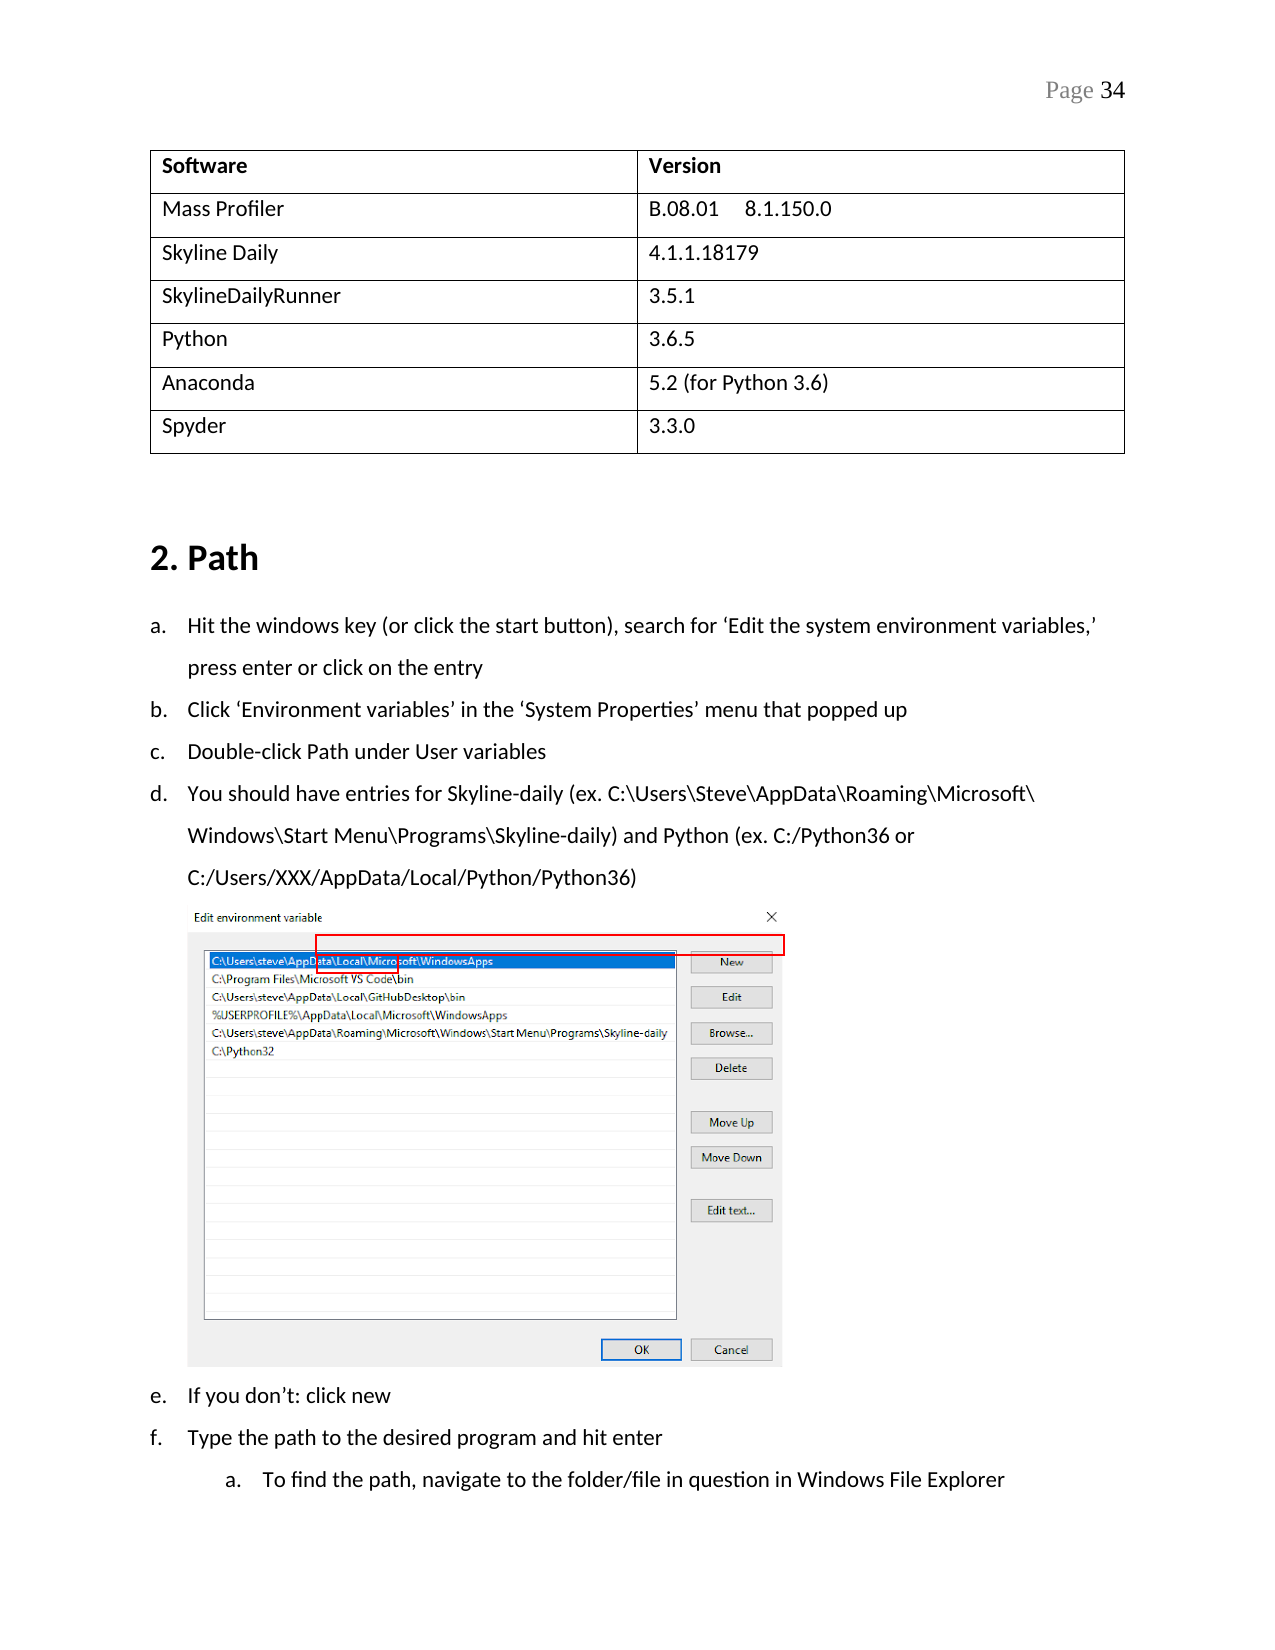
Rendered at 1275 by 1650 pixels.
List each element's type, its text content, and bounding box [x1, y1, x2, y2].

list If you don’t: click new [150, 1381, 1125, 1409]
picture [187, 905, 783, 1367]
subtitle 2. Path [150, 534, 1125, 580]
table_cell 5.2 (for Python 3.6) [638, 368, 1124, 410]
table_cell 3.6.5 [638, 324, 1124, 367]
table_cell Python [151, 324, 637, 367]
list Click ‘Environment variables’ in the ‘System Properties’ menu that popped up [150, 695, 1125, 723]
list Hit the windows key (or click the start button), search for ‘Edit the system environment variables,’ press enter or click on the entry [150, 611, 1125, 681]
table_cell 4.1.1.18179 [638, 238, 1124, 280]
picture [317, 936, 783, 954]
table_cell 3.3.0 [638, 411, 1124, 453]
table_cell B.08.01 8.1.150.0 [638, 194, 1124, 237]
table_cell Skyline Daily [151, 238, 637, 280]
table_cell 3.5.1 [638, 281, 1124, 323]
picture [318, 956, 397, 972]
list To find the path, navigate to the folder/file in question in Windows File Explorer [225, 1465, 1125, 1493]
table_header Version [638, 151, 1124, 193]
table_header Software [151, 151, 637, 193]
list Double-click Path under User variables [150, 737, 1125, 765]
list Type the path to the desired program and hit enter [150, 1423, 1125, 1451]
table_cell Mass Profiler [151, 194, 637, 237]
table_cell Anaconda [151, 368, 637, 410]
table_cell Spyder [151, 411, 637, 453]
table_cell SkylineDailyRunner [151, 281, 637, 323]
